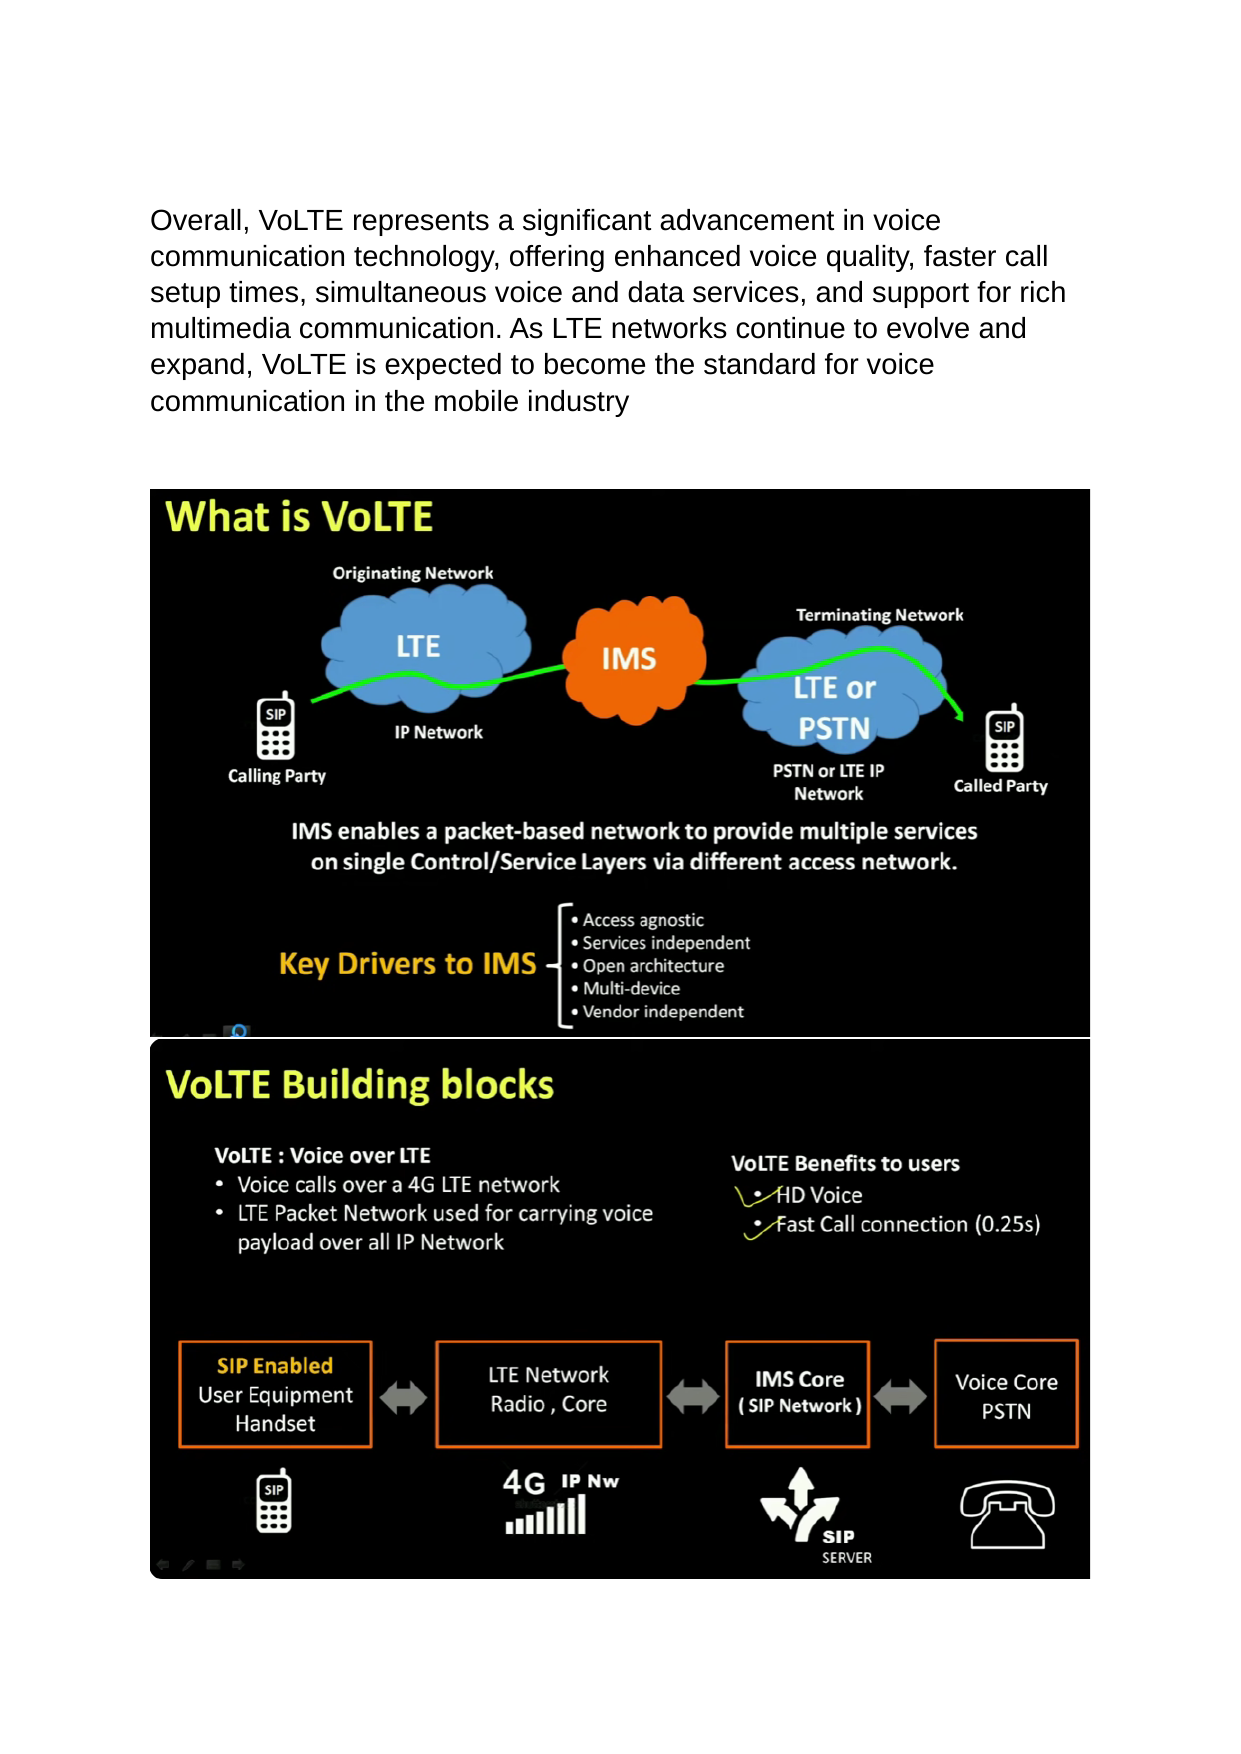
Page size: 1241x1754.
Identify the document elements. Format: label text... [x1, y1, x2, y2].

picture [150, 1039, 1091, 1579]
text Overall, VoLTE represents a significant advancement in voice communication technology, offering enhanced voice quality, faster call setup times, simultaneous voice and data services, and support for rich multimedia communication. As LTE networks continue to evolve and expand, VoLTE is expected to become the standard for voice communication in the mobile industry [150, 203, 1090, 417]
picture [150, 489, 1091, 1037]
